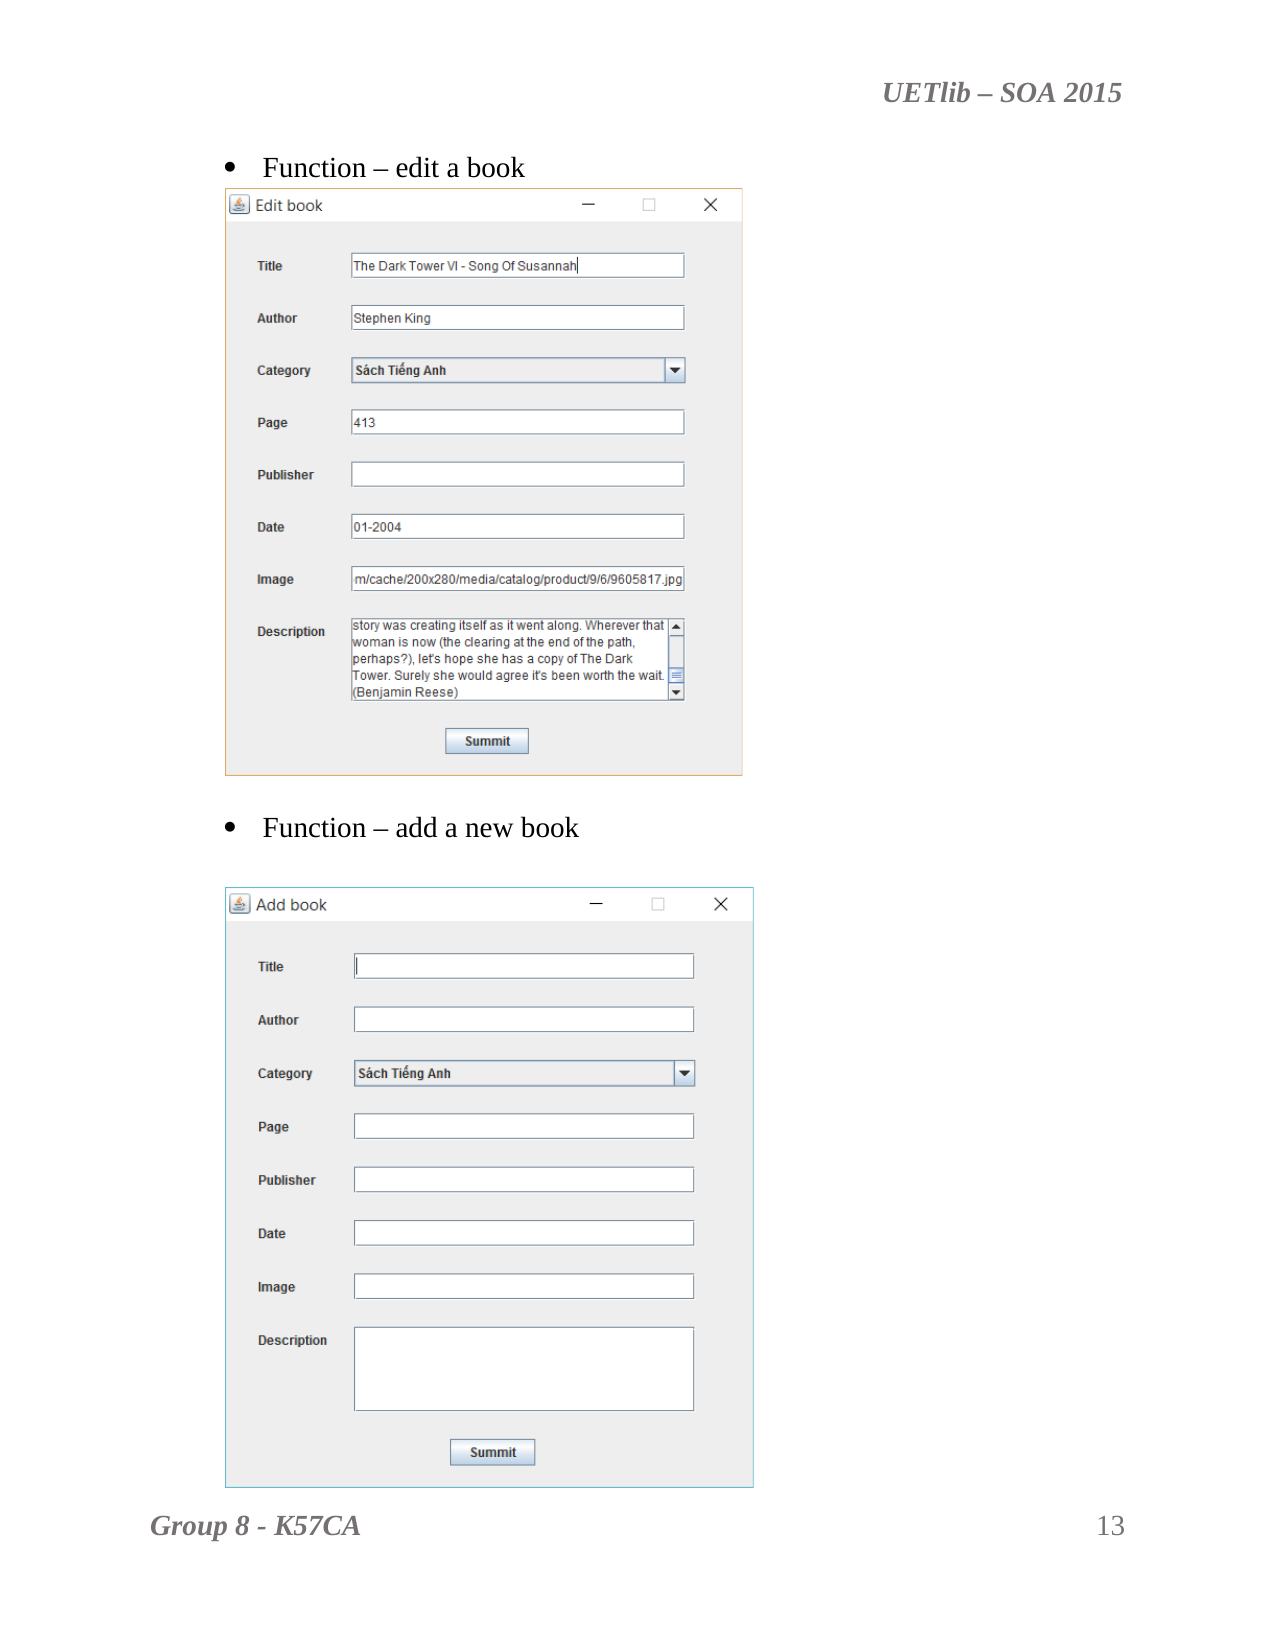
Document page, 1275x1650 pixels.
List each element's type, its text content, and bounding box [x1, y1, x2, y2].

picture [225, 887, 754, 1488]
picture [225, 188, 743, 776]
list Function – edit a book [225, 150, 1125, 184]
list Function – add a new book [225, 810, 1125, 844]
